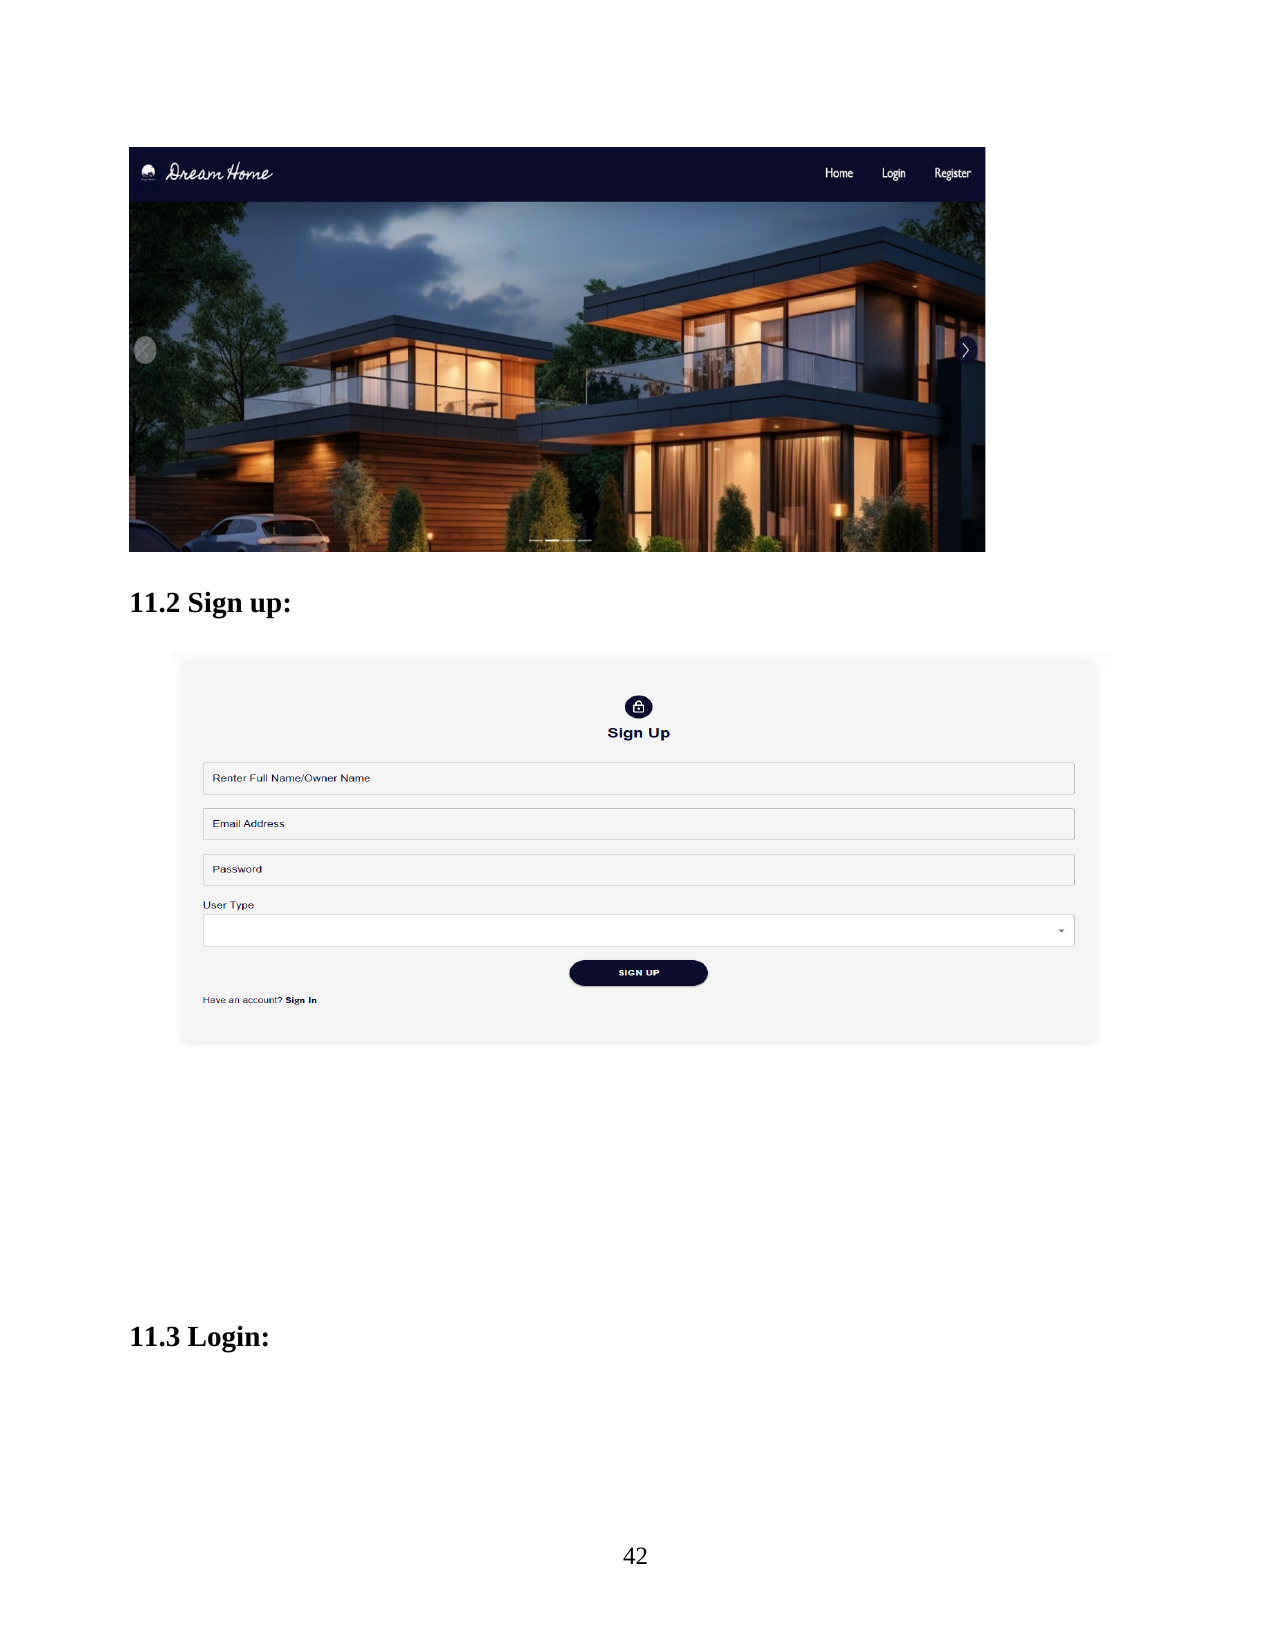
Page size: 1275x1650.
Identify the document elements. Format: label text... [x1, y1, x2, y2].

text 11.2 Sign up: [129, 585, 1214, 619]
picture [171, 652, 1111, 1051]
picture [129, 147, 986, 552]
text 11.3 Login: [129, 1319, 1214, 1353]
